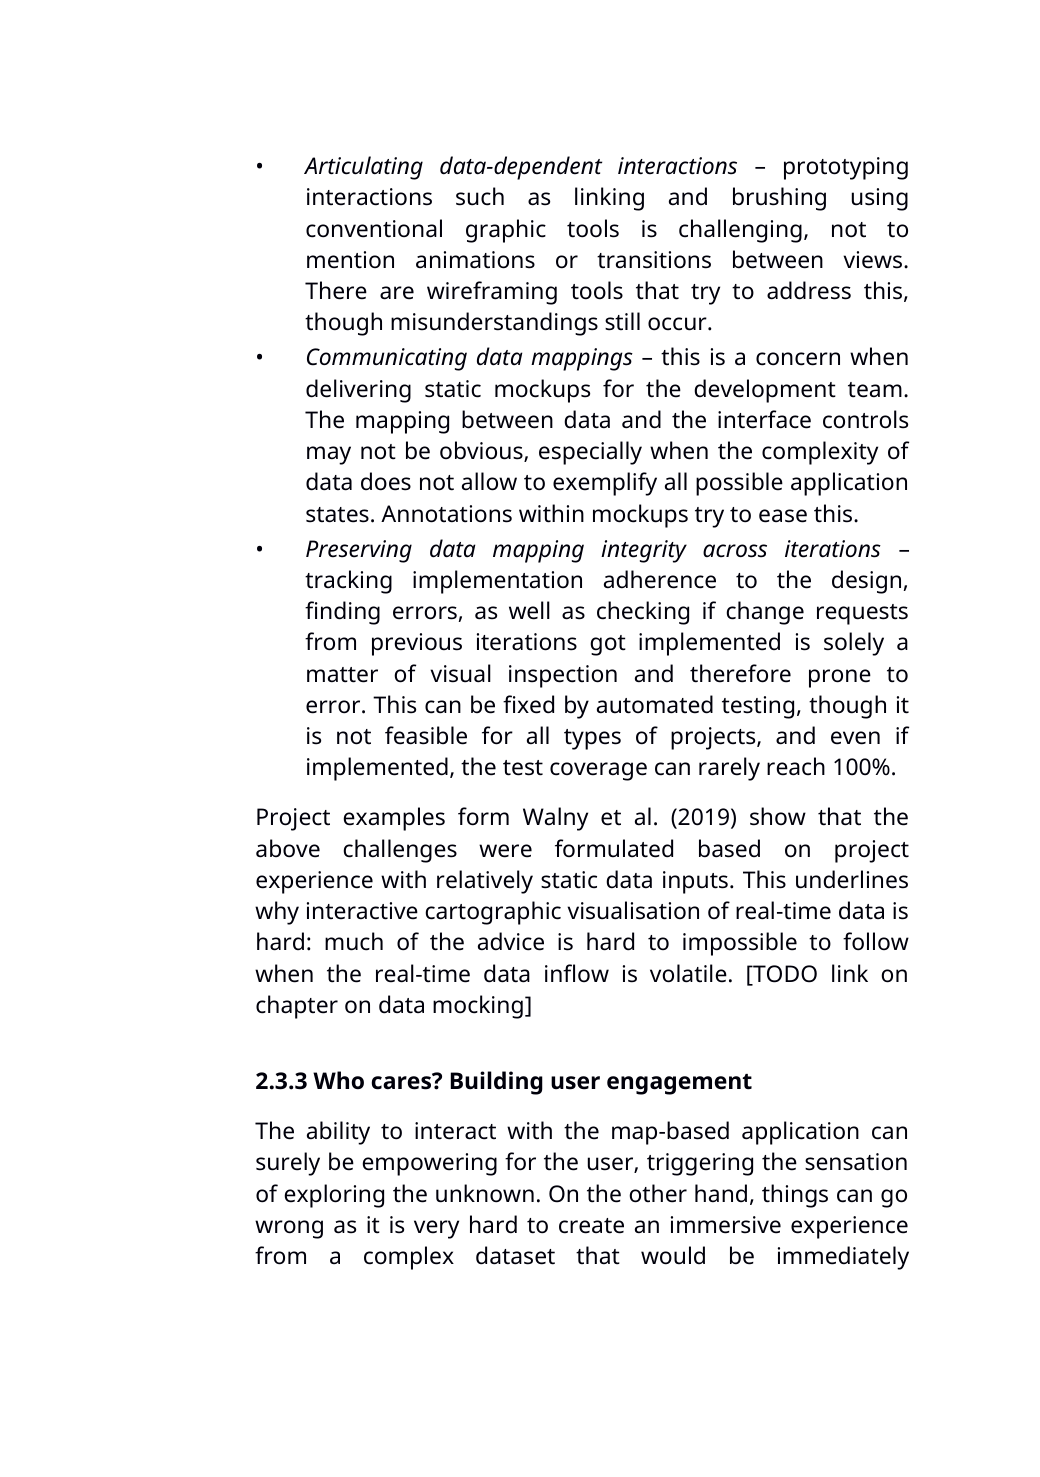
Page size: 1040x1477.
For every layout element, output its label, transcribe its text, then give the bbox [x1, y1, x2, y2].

list Preserving data mapping integrity across iterations – tracking implementation adherence to the design, finding errors, as well as checking if change requests from previous iterations got implemented is solely a matter of visual inspection and therefore prone to error. This can be fixed by automated testing, though it is not feasible for all types of projects, and even if implemented, the test coverage can rarely reach 100%. [255, 532, 910, 782]
text Project examples form Walny et al. (2019) show that the above challenges were formulated based on project experience with relatively static data inputs. This underlines why interactive cartographic visualisation of real-time data is hard: much of the advice is hard to impossible to follow when the real-time data inflow is volatile. [TODO link on chapter on data mocking] [255, 801, 910, 1020]
list Communicating data mappings – this is a concern when delivering static mockups for the development team. The mapping between data and the interface controls may not be obvious, especially when the complexity of data does not allow to exemplify all possible application states. Annotations within mockups try to ease this. [255, 341, 910, 529]
subtitle 2.3.3 Who cares? Building user engagement [255, 1065, 910, 1096]
list Articulating data-dependent interactions – prototyping interactions such as linking and brushing using conventional graphic tools is challenging, not to mention animations or transitions between views. There are wireframing tools that try to address this, though misunderstandings still occur. [255, 150, 910, 337]
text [255, 1115, 910, 1271]
